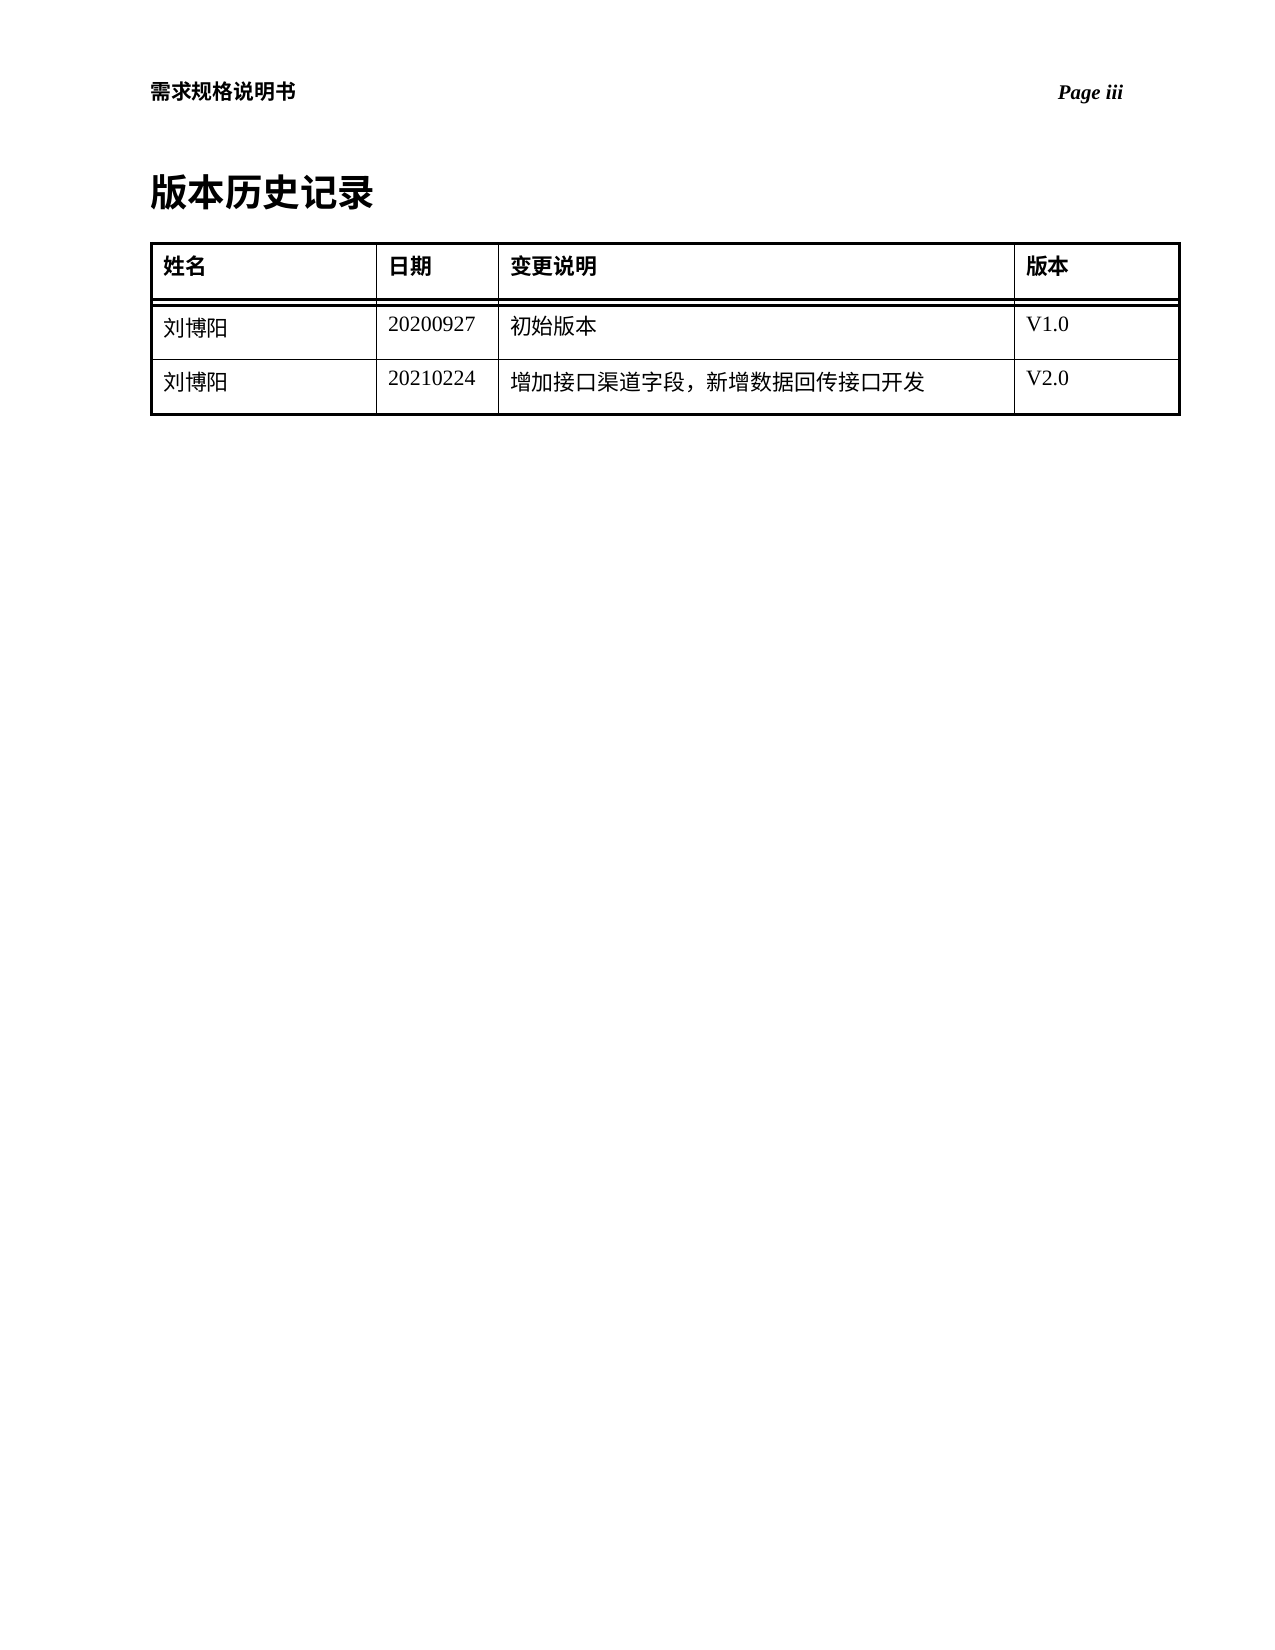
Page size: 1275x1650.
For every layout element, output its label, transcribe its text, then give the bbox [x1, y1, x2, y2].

table_cell 刘博阳 [153, 360, 376, 413]
table_cell 20210224 [377, 360, 498, 413]
text 版本历史记录 [150, 162, 1125, 217]
table_cell 20200927 [377, 307, 498, 359]
table_header 版本 [1015, 245, 1178, 297]
table_header 变更说明 [499, 245, 1014, 297]
table_cell V2.0 [1015, 360, 1178, 413]
table_cell 刘博阳 [153, 307, 376, 359]
table_cell V1.0 [1015, 307, 1178, 359]
table_cell 增加接口渠道字段，新增数据回传接口开发 [499, 360, 1014, 413]
table_cell 初始版本 [499, 307, 1014, 359]
table_header 日期 [377, 245, 498, 297]
table_header 姓名 [153, 245, 376, 297]
